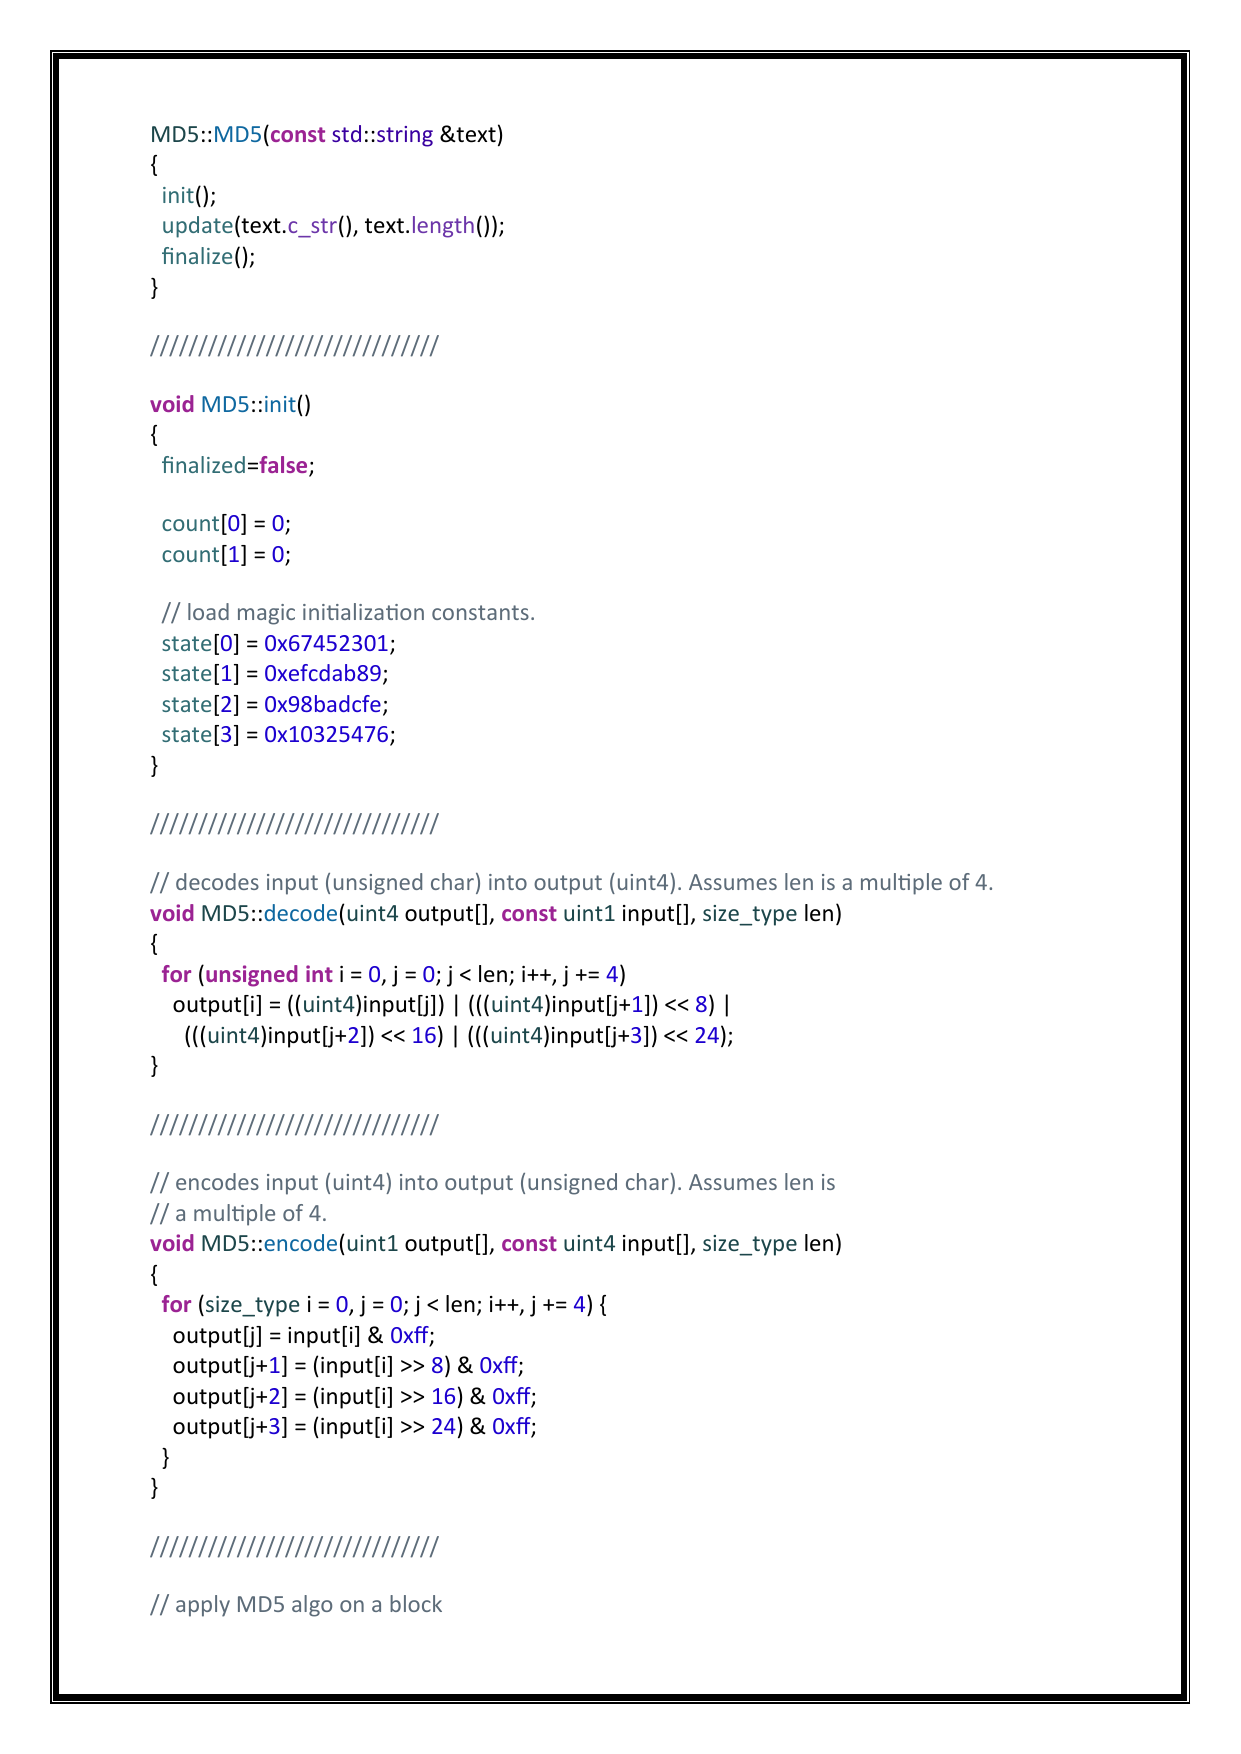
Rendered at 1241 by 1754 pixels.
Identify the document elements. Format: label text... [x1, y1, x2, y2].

text state[0] = 0x67452301; [150, 627, 1152, 657]
text ////////////////////////////// [150, 1530, 1152, 1561]
text state[1] = 0xefcdab89; [150, 657, 1152, 688]
text // a multiple of 4. [150, 1197, 1152, 1227]
text MD5::MD5(const std::string &text) [150, 118, 1152, 149]
text } [150, 1472, 1152, 1502]
text for (unsigned int i = 0, j = 0; j < len; i++, j += 4) [150, 958, 1152, 988]
text count[0] = 0; [150, 507, 1152, 538]
text for (size_type i = 0, j = 0; j < len; i++, j += 4) { [150, 1288, 1152, 1319]
text { [150, 149, 1152, 179]
text state[2] = 0x98badcfe; [150, 688, 1152, 718]
text output[i] = ((uint4)input[j]) | (((uint4)input[j+1]) << 8) | [150, 988, 1152, 1019]
text finalized=false; [150, 449, 1152, 479]
text output[j] = input[i] & 0xff; [150, 1319, 1152, 1349]
text { [150, 927, 1152, 958]
text state[3] = 0x10325476; [150, 718, 1152, 749]
text finalize(); [150, 240, 1152, 271]
text } [150, 271, 1152, 301]
text ////////////////////////////// [150, 808, 1152, 838]
text update(text.c_str(), text.length()); [150, 210, 1152, 240]
text ////////////////////////////// [150, 1108, 1152, 1138]
text // load magic initialization constants. [150, 596, 1152, 627]
text output[j+3] = (input[i] >> 24) & 0xff; [150, 1411, 1152, 1441]
text // encodes input (uint4) into output (unsigned char). Assumes len is [150, 1166, 1152, 1197]
text void MD5::init() [150, 388, 1152, 418]
text init(); [150, 179, 1152, 210]
text { [150, 1258, 1152, 1288]
text void MD5::encode(uint1 output[], const uint4 input[], size_type len) [150, 1227, 1152, 1258]
text } [150, 1441, 1152, 1472]
text } [150, 1049, 1152, 1080]
text // apply MD5 algo on a block [150, 1589, 1152, 1619]
text output[j+2] = (input[i] >> 16) & 0xff; [150, 1380, 1152, 1411]
text } [150, 749, 1152, 779]
text ////////////////////////////// [150, 329, 1152, 360]
text { [150, 418, 1152, 449]
text output[j+1] = (input[i] >> 8) & 0xff; [150, 1349, 1152, 1380]
text void MD5::decode(uint4 output[], const uint1 input[], size_type len) [150, 897, 1152, 927]
text count[1] = 0; [150, 538, 1152, 568]
text // decodes input (unsigned char) into output (uint4). Assumes len is a multiple of 4. [150, 866, 1152, 897]
text (((uint4)input[j+2]) << 16) | (((uint4)input[j+3]) << 24); [150, 1019, 1152, 1049]
